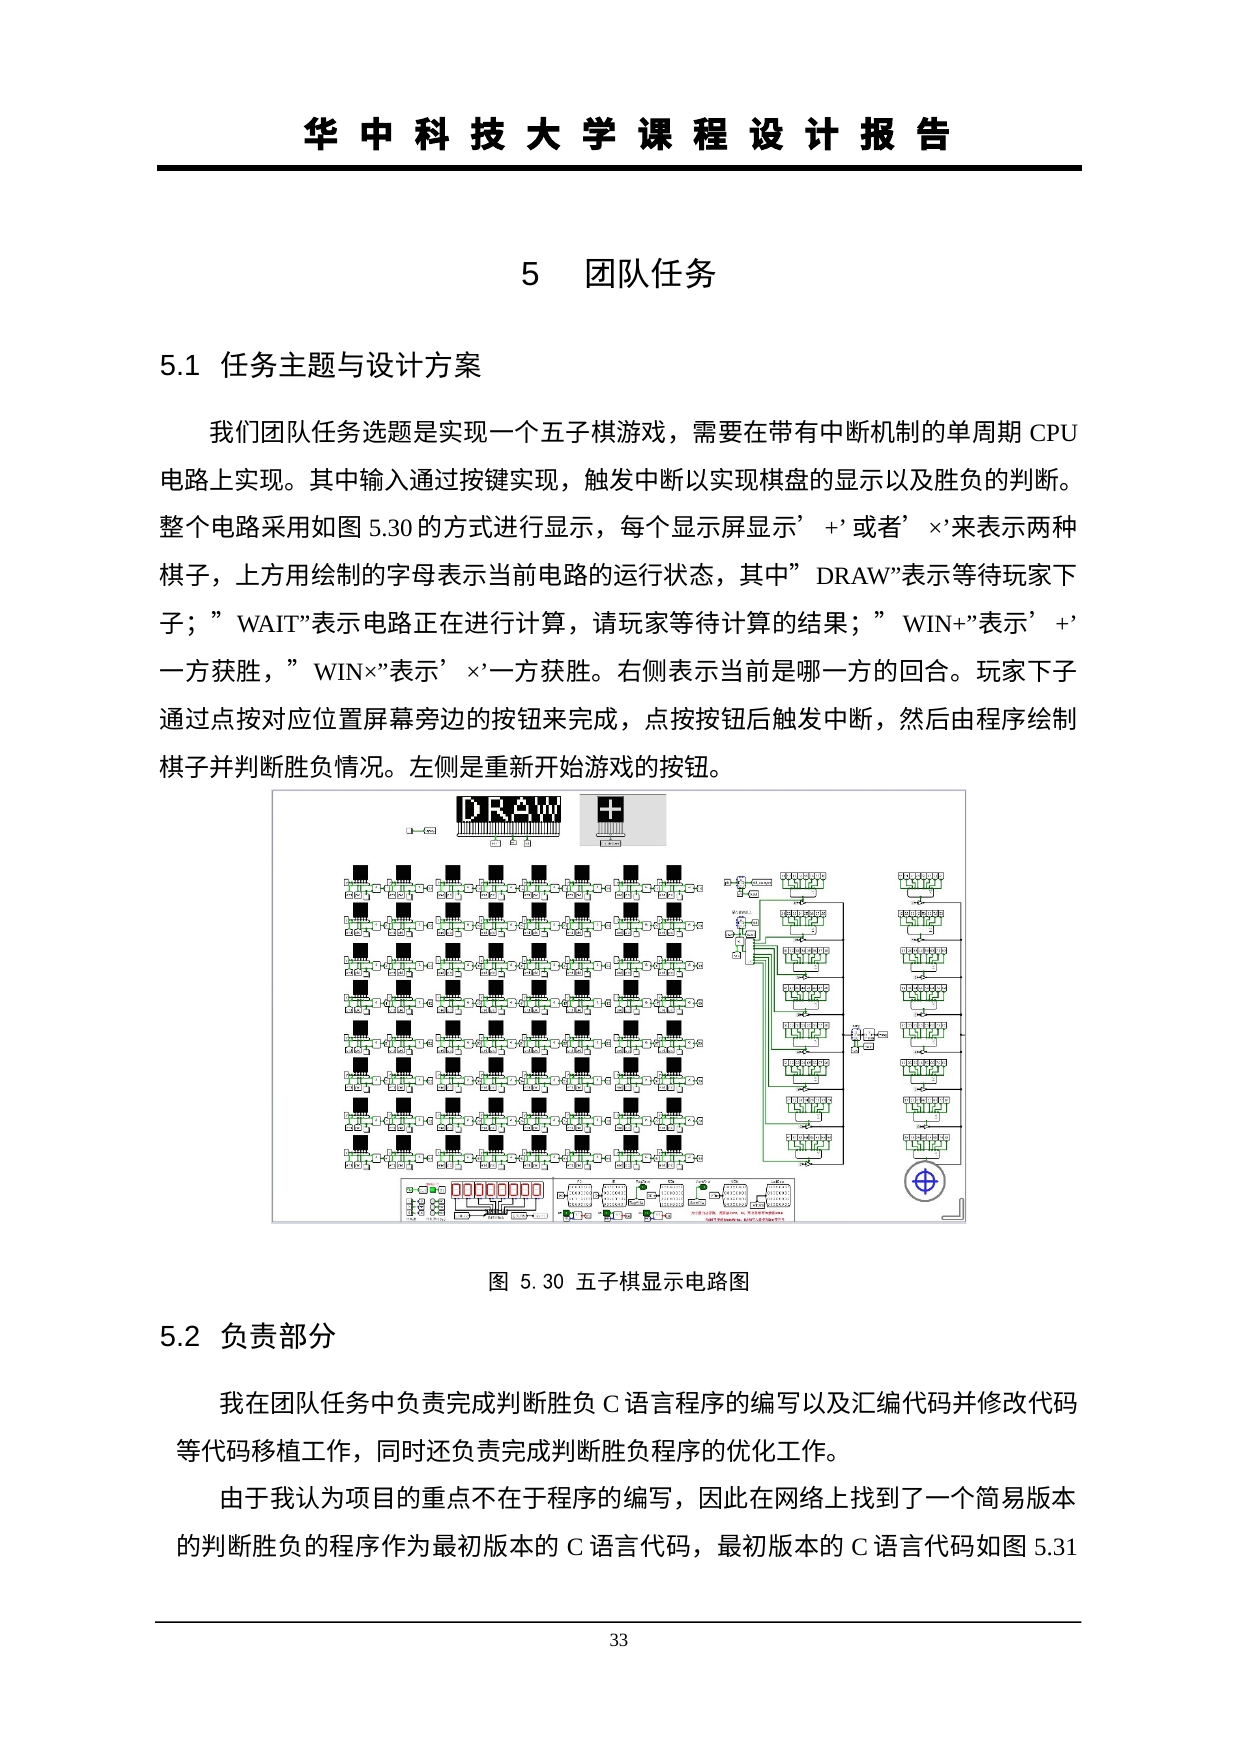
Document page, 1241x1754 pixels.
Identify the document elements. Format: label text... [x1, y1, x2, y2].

subtitle 任务主题与设计方案 [159, 346, 1053, 382]
picture [271, 789, 967, 1224]
text 我们团队任务选题是实现一个五子棋游戏，需要在带有中断机制的单周期CPU电路上实现。其中输入通过按键实现，触发中断以实现棋盘的显示以及胜负的判断。 [159, 407, 1078, 502]
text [176, 1473, 1078, 1569]
text 我在团队任务中负责完成判断胜负C语言程序的编写以及汇编代码并修改代码等代码移植工作，同时还负责完成判断胜负程序的优化工作。 [176, 1377, 1078, 1473]
subtitle 团队任务 [159, 248, 1078, 296]
subtitle 负责部分 [159, 1317, 1053, 1352]
